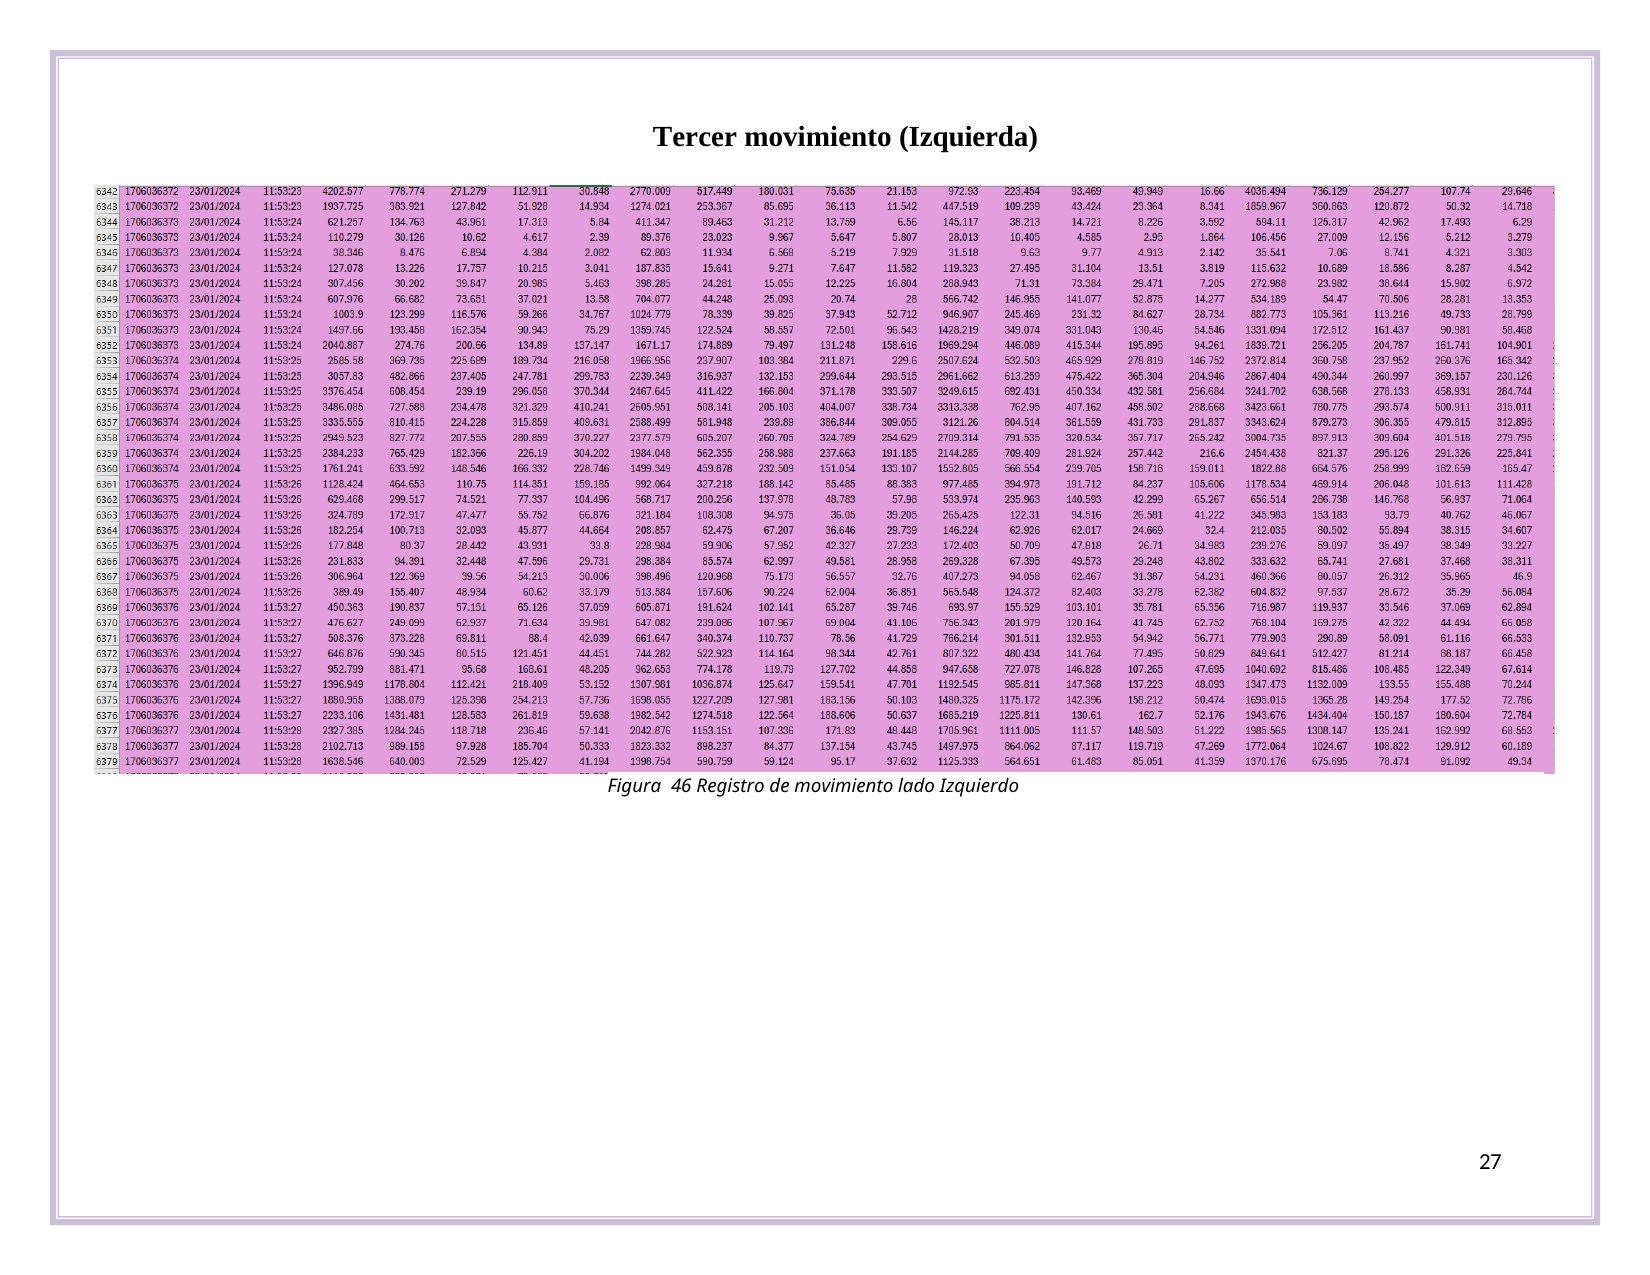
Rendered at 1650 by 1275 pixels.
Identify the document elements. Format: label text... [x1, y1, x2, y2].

text Tercer movimiento (Izquierda) [653, 119, 1414, 152]
picture [94, 185, 1555, 774]
